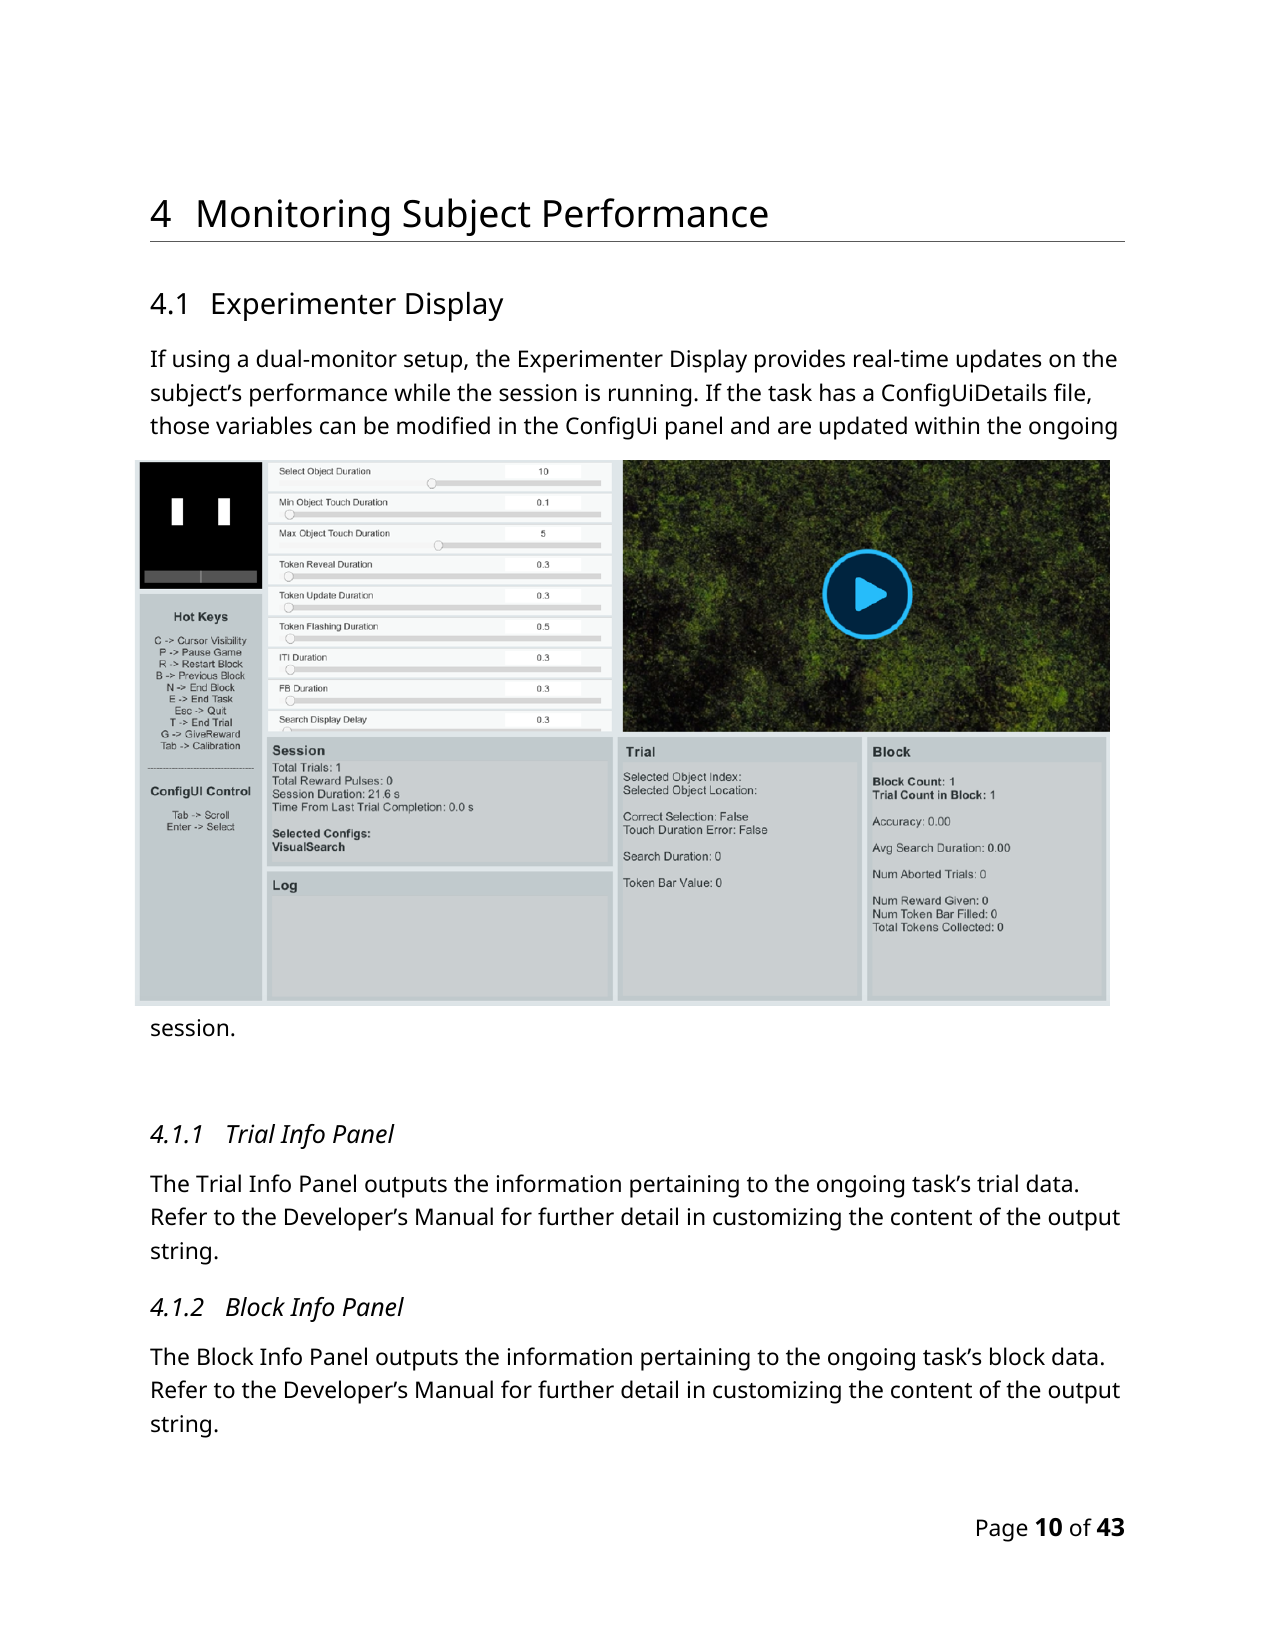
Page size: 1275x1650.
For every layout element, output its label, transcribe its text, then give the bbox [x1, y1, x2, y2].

subtitle Monitoring Subject Performance [150, 187, 1125, 241]
picture [134, 460, 1110, 1006]
subtitle Trial Info Panel [150, 1116, 1125, 1151]
text The Block Info Panel outputs the information pertaining to the ongoing task’s block data. Refer to the Developer’s Manual for further detail in customizing the content of the output string. [150, 1341, 1125, 1439]
subtitle Experimenter Display [150, 283, 1125, 323]
text The Trial Info Panel outputs the information pertaining to the ongoing task’s trial data. Refer to the Developer’s Manual for further detail in customizing the content of the output string. [150, 1167, 1125, 1266]
subtitle Block Info Panel [150, 1289, 1125, 1324]
